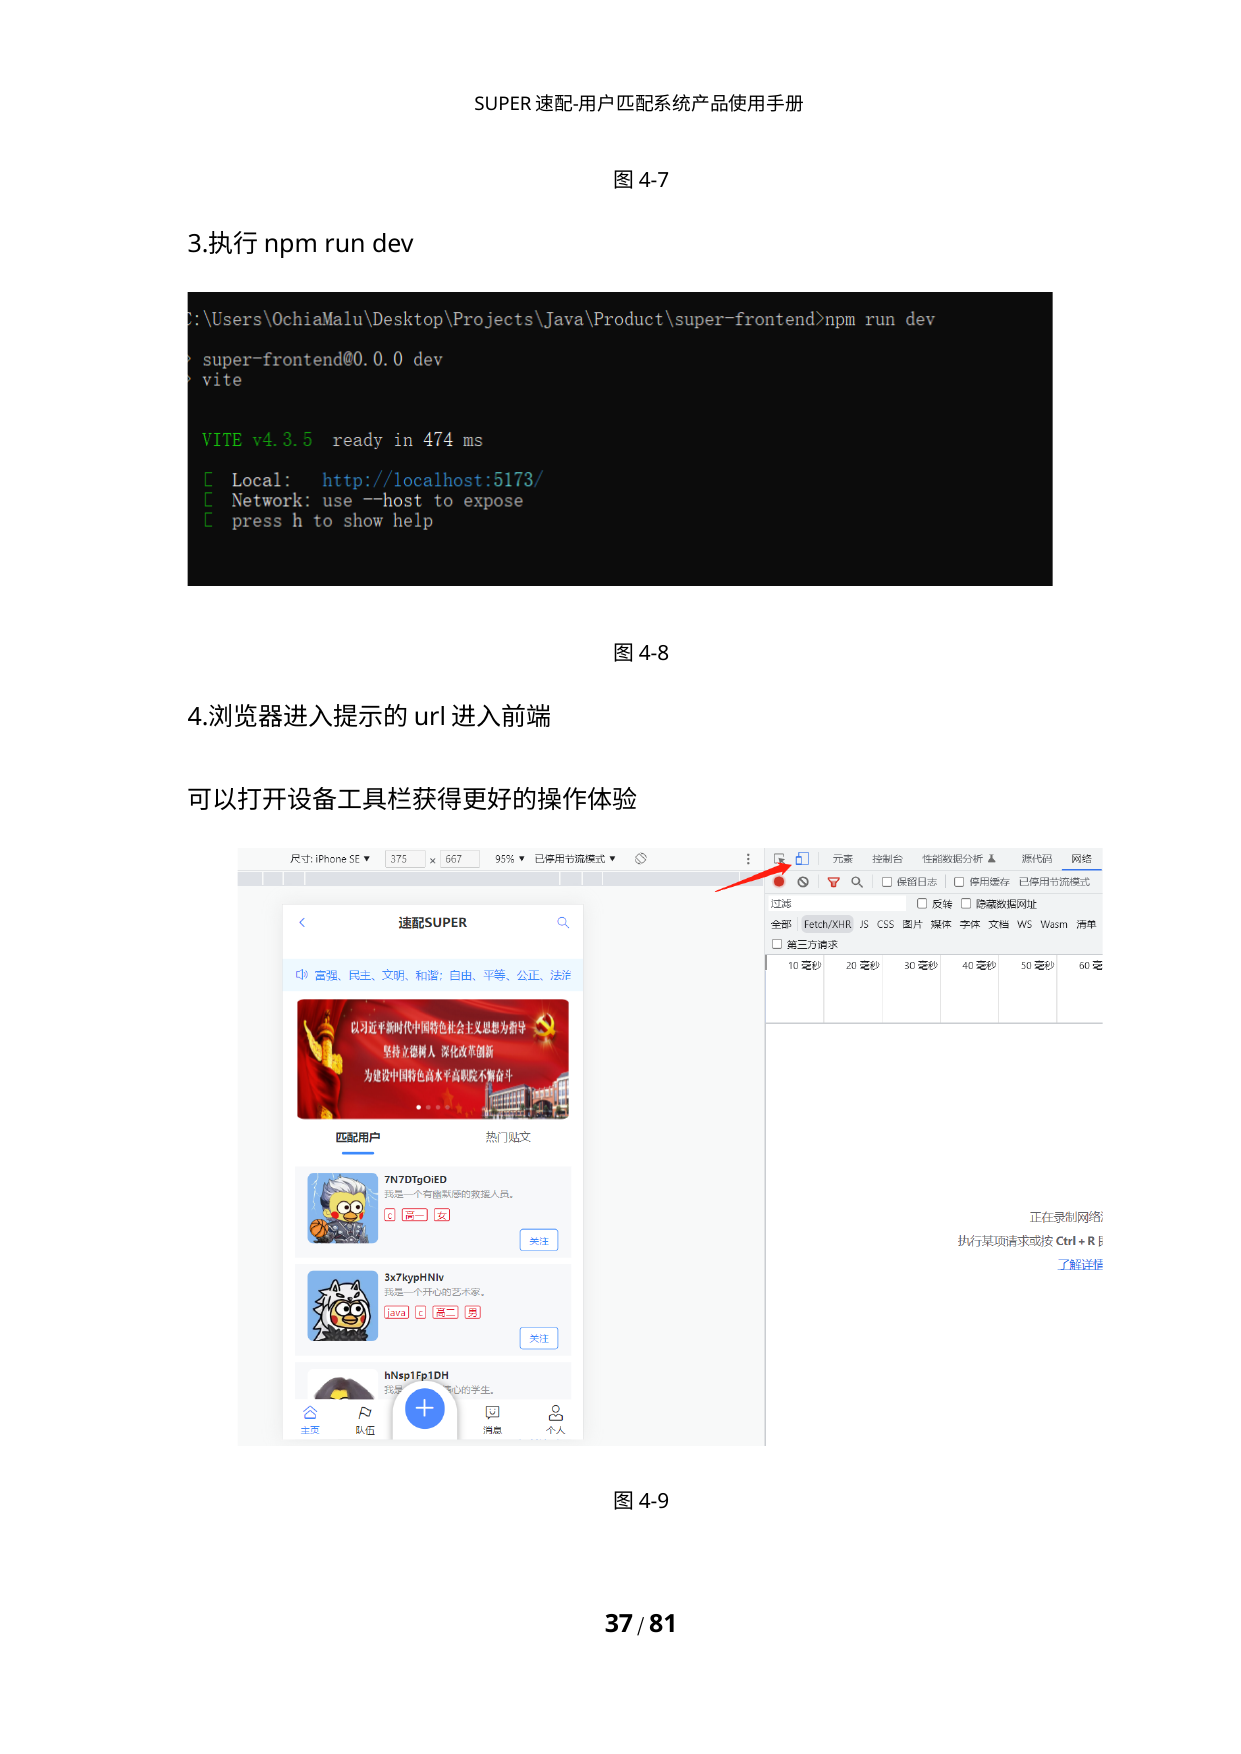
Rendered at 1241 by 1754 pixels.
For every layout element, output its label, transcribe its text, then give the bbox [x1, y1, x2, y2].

text 3.执行npm run dev [187, 209, 1053, 274]
text 图 4-9 [187, 1483, 1053, 1516]
picture [187, 292, 1053, 586]
picture [237, 848, 1103, 1446]
text 图 4-7 [187, 162, 1053, 194]
text 图 4-8 [187, 635, 1053, 667]
text 可以打开设备工具栏获得更好的操作体验 [187, 765, 1053, 830]
text 4.浏览器进入提示的url进入前端 [187, 682, 1053, 747]
